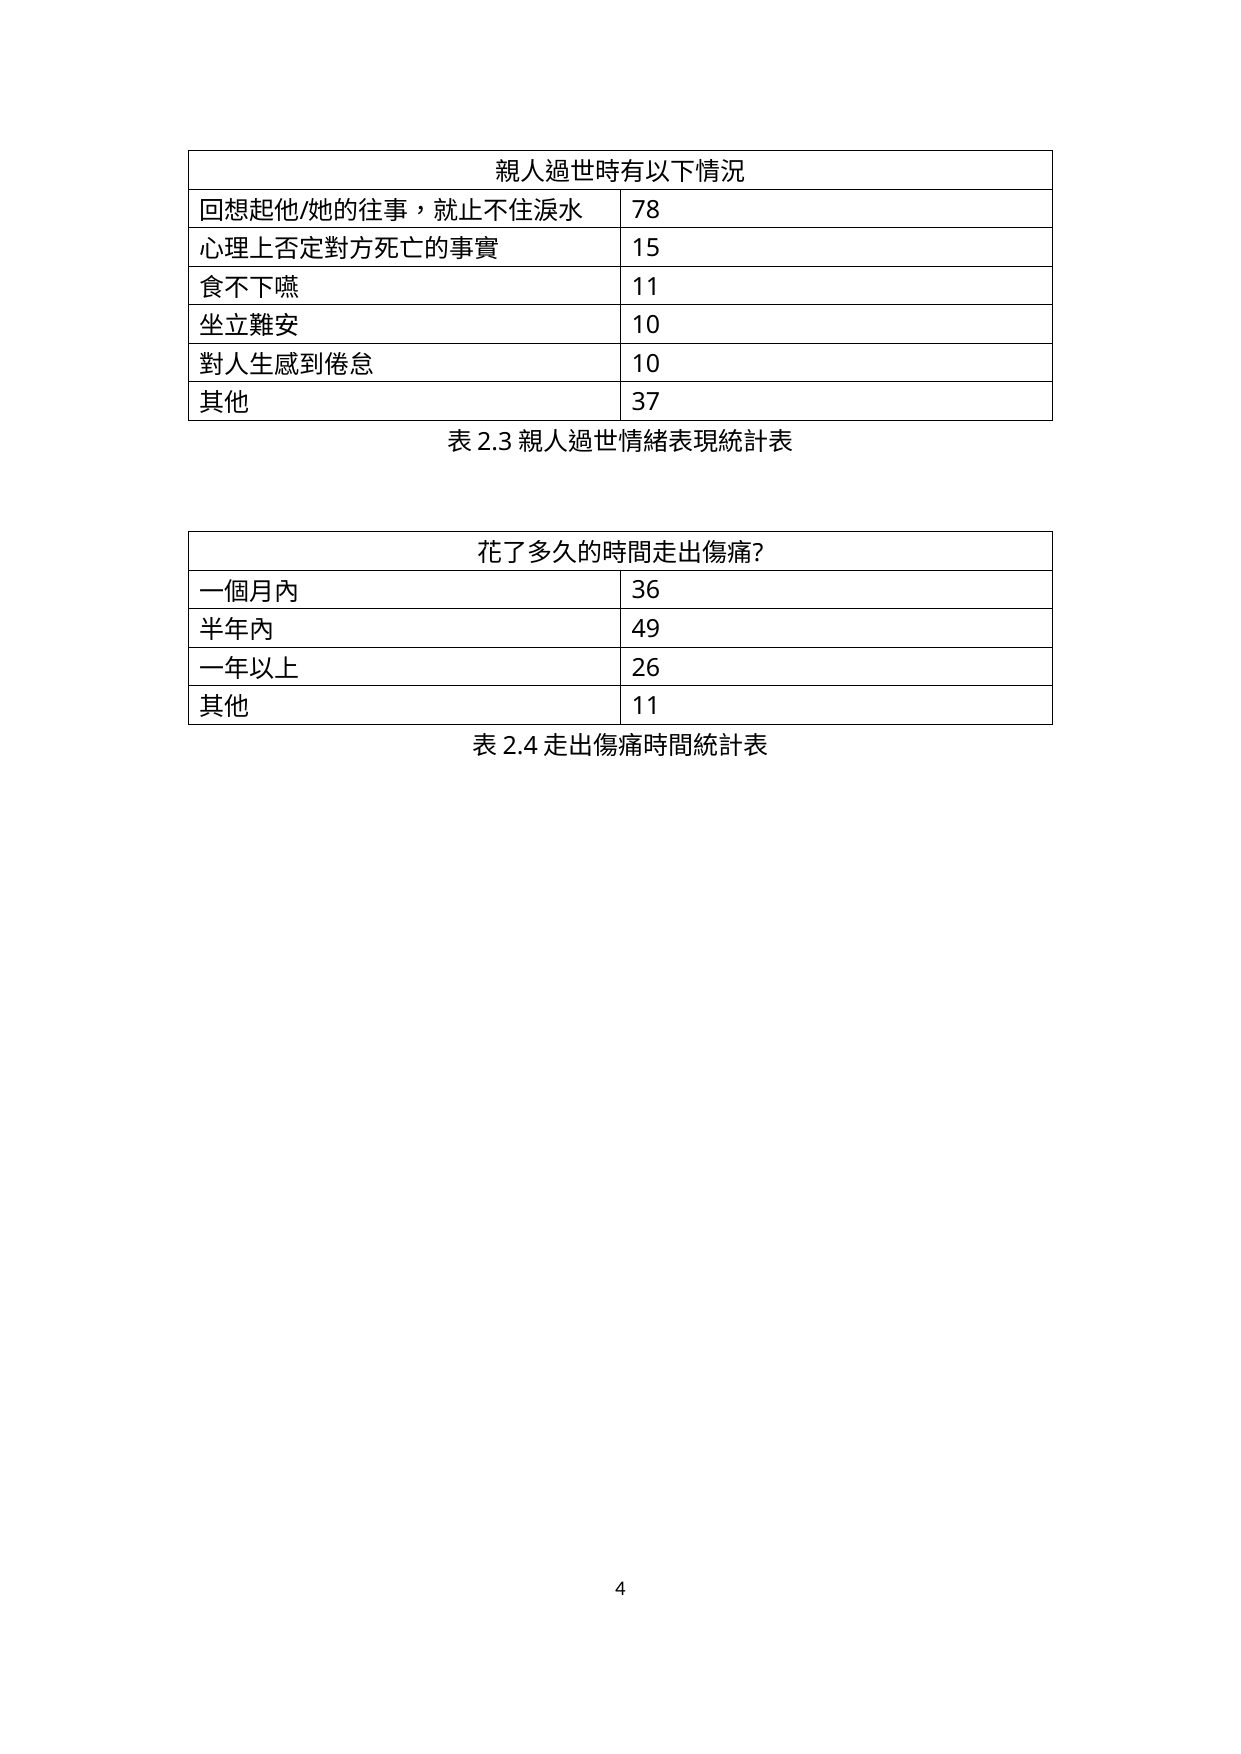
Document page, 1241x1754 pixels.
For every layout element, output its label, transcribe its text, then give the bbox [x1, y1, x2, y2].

table_cell 15 [621, 228, 1052, 266]
table_cell 心理上否定對方死亡的事實 [189, 228, 620, 266]
table_cell 其他 [189, 686, 620, 724]
table_cell 半年內 [189, 609, 620, 647]
table_cell 其他 [189, 382, 620, 420]
table_cell 78 [621, 190, 1052, 227]
table_cell 26 [621, 648, 1052, 685]
table_cell 食不下嚥 [189, 267, 620, 304]
table_cell 36 [621, 571, 1052, 608]
table_cell 對人生感到倦怠 [189, 344, 620, 381]
table_cell 10 [621, 305, 1052, 343]
table_cell 37 [621, 382, 1052, 420]
table_cell 10 [621, 344, 1052, 381]
table_cell 一年以上 [189, 648, 620, 685]
table_cell 坐立難安 [189, 305, 620, 343]
table_cell 11 [621, 686, 1052, 724]
table_header 親人過世時有以下情況 [189, 151, 1052, 188]
table_cell 11 [621, 267, 1052, 304]
text 表2.3 親人過世情緒表現統計表 [187, 421, 1053, 458]
table_header 花了多久的時間走出傷痛? [189, 532, 1052, 569]
text 表2.4走出傷痛時間統計表 [187, 725, 1053, 762]
table_cell 一個月內 [189, 571, 620, 608]
table_cell 49 [621, 609, 1052, 647]
table_cell 回想起他/她的往事，就止不住淚水 [189, 190, 620, 227]
